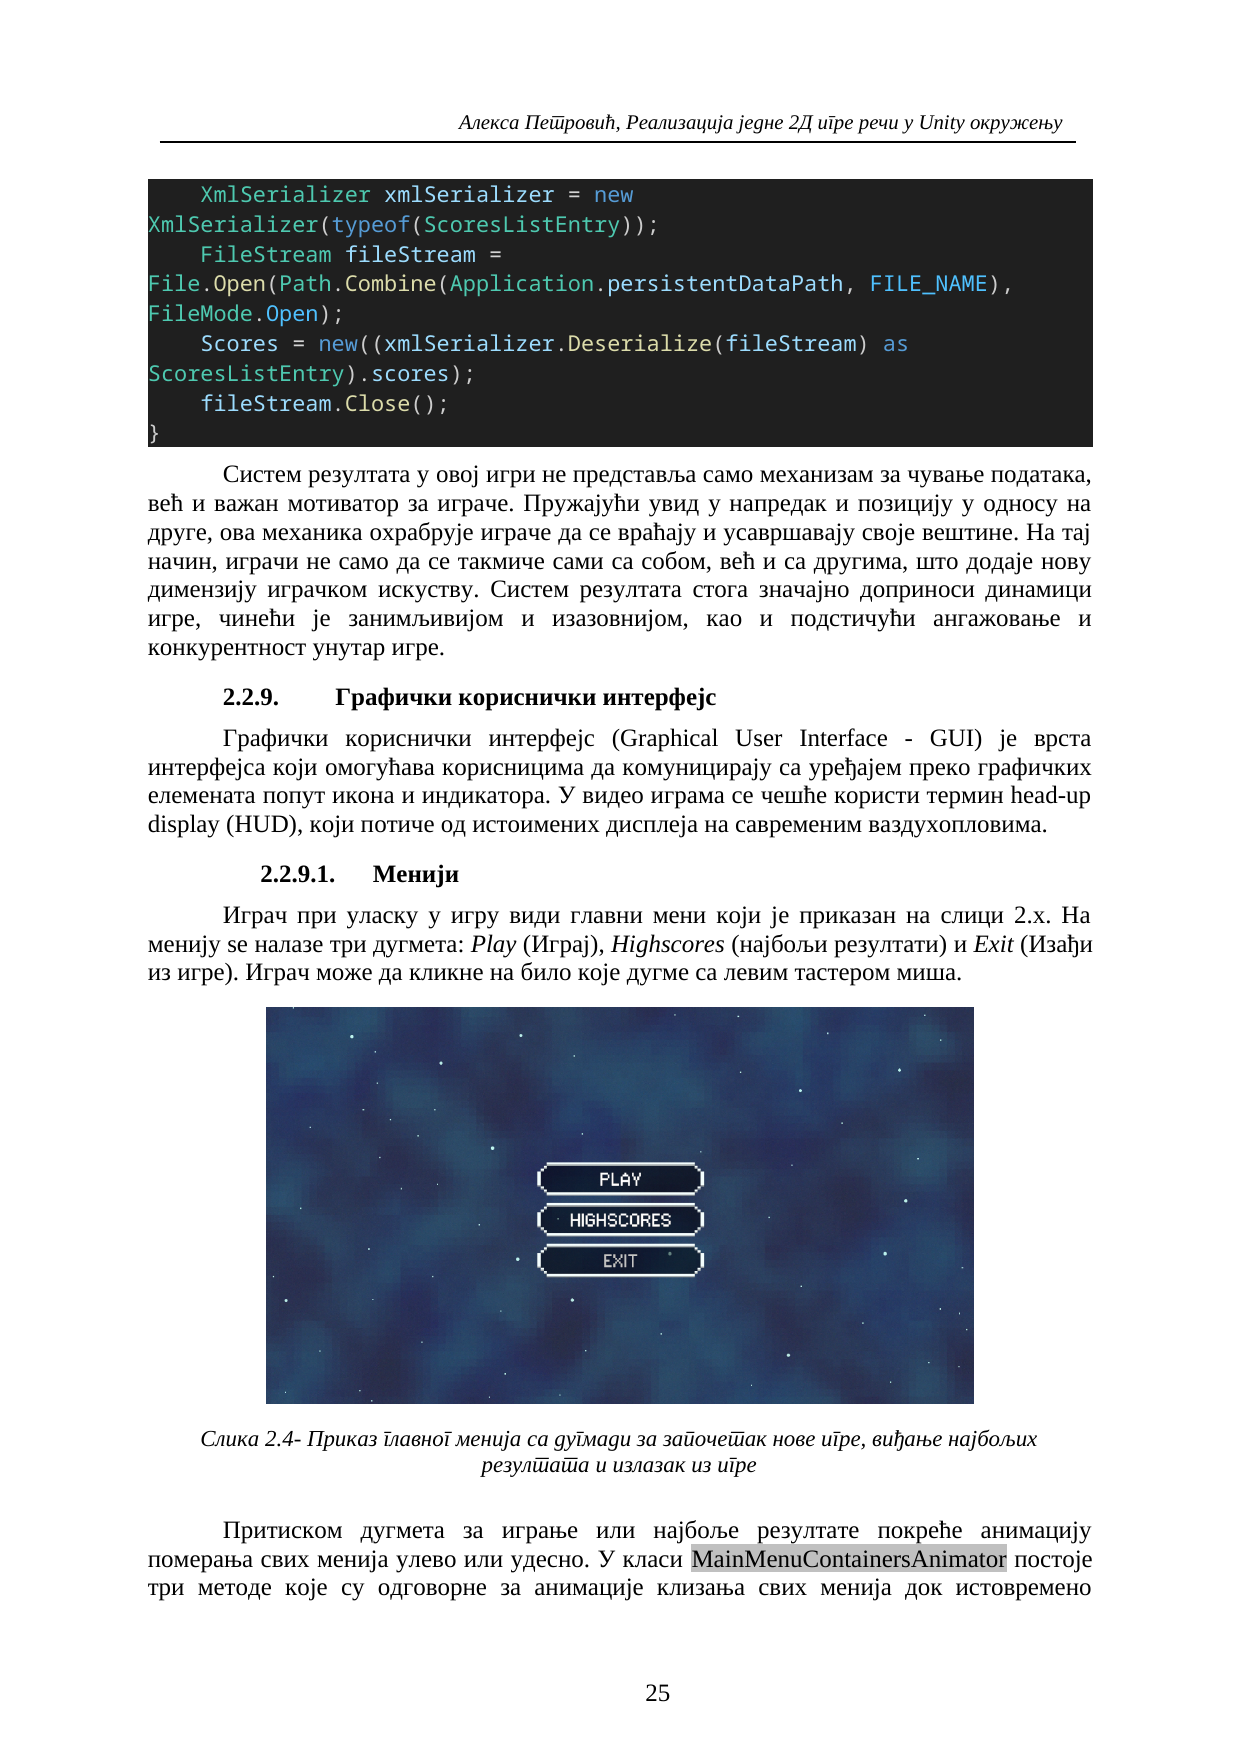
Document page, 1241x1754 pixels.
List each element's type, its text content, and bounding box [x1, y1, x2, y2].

text } [148, 417, 1093, 447]
text Scores = new((xmlSerializer.Deserialize(fileStream) as ScoresListEntry).scores); [148, 328, 1093, 387]
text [148, 1515, 1093, 1601]
text XmlSerializer xmlSerializer = new XmlSerializer(typeof(ScoresListEntry)); [148, 179, 1093, 238]
subtitle Менији [260, 859, 1093, 887]
text Графички кориснички интерфејс (Graphical User Interface - GUI) је врста интерфејса који омогућава корисницима да комуницирају са уређајем преко графичких елемената попут икона и индикатора. У видео играма се чешће користи термин head-up display (HUD), који потиче од истоимених дисплеја на савременим ваздухопловима. [148, 723, 1093, 838]
text Играч при уласку у игру види главни мени који је приказан на слици 2.х. На менију se налазе три дугмета: Play (Играј), Highscores (најбољи резултати) и Exit (Изађи из игре). Играч може да кликне на било које дугме са левим тастером миша. [148, 900, 1093, 986]
subtitle Графички кориснички интерфејс [223, 682, 1093, 710]
text Слика 2.4- Приказ главног менија са дугмади за започетак нове игре, виђање најбољих резултата и излазак из игре [148, 1425, 1093, 1477]
text Систем резултата у овој игри не представља само механизам за чување података, већ и важан мотиватор за играче. Пружајући увид у напредак и позицију у односу на друге, ова механика охрабрује играче да се враћају и усавршавају своје вештине. На тај начин, играчи не само да се такмиче сами са собом, већ и са другима, што додаје нову димензију играчком искуству. Систем резултата стога значајно доприноси динамици игре, чинећи је занимљивијом и изазовнијом, као и подстичући ангажовање и конкурентност унутар игре. [148, 459, 1093, 661]
text FileStream fileStream = File.Open(Path.Combine(Application.persistentDataPath, FILE_NAME), FileMode.Open); [148, 238, 1093, 328]
text fileStream.Close(); [148, 387, 1093, 417]
picture [266, 1007, 974, 1404]
